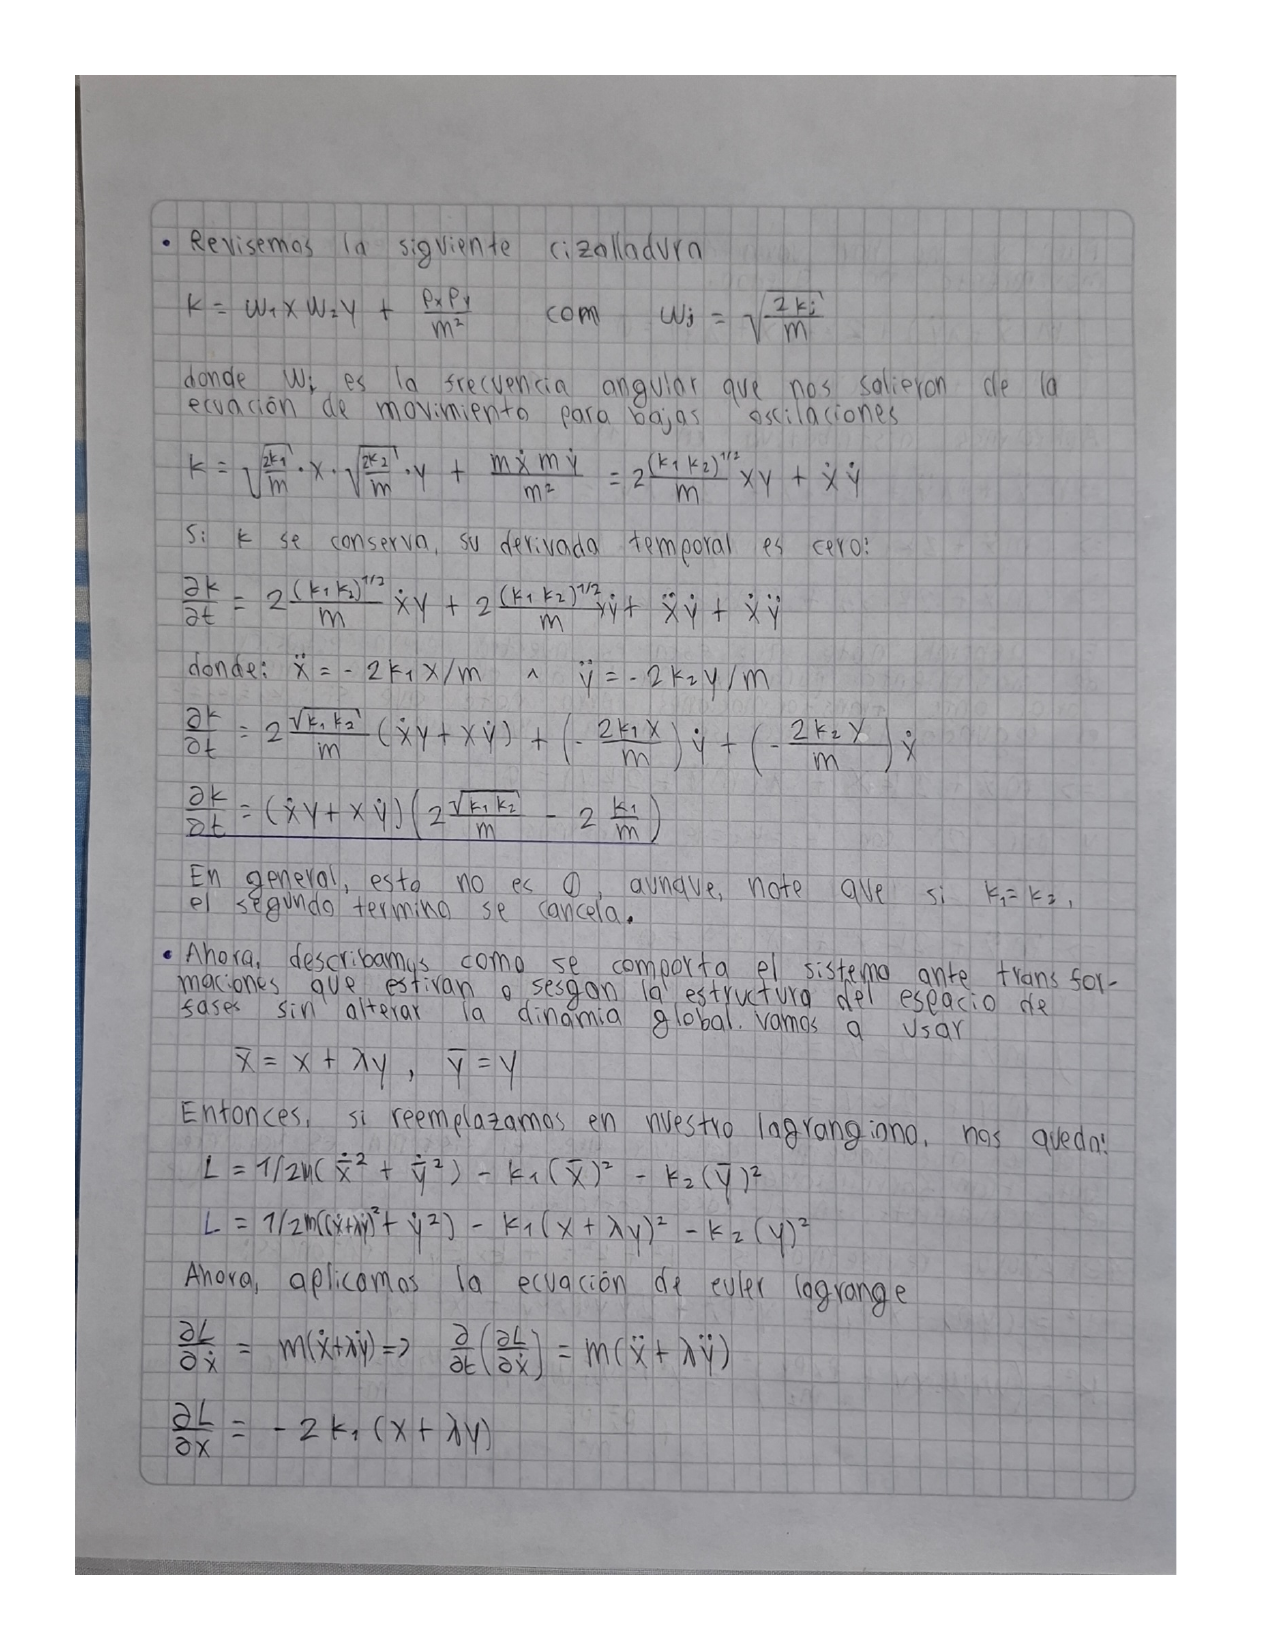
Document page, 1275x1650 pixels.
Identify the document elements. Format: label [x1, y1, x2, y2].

picture [75, 75, 1177, 1575]
